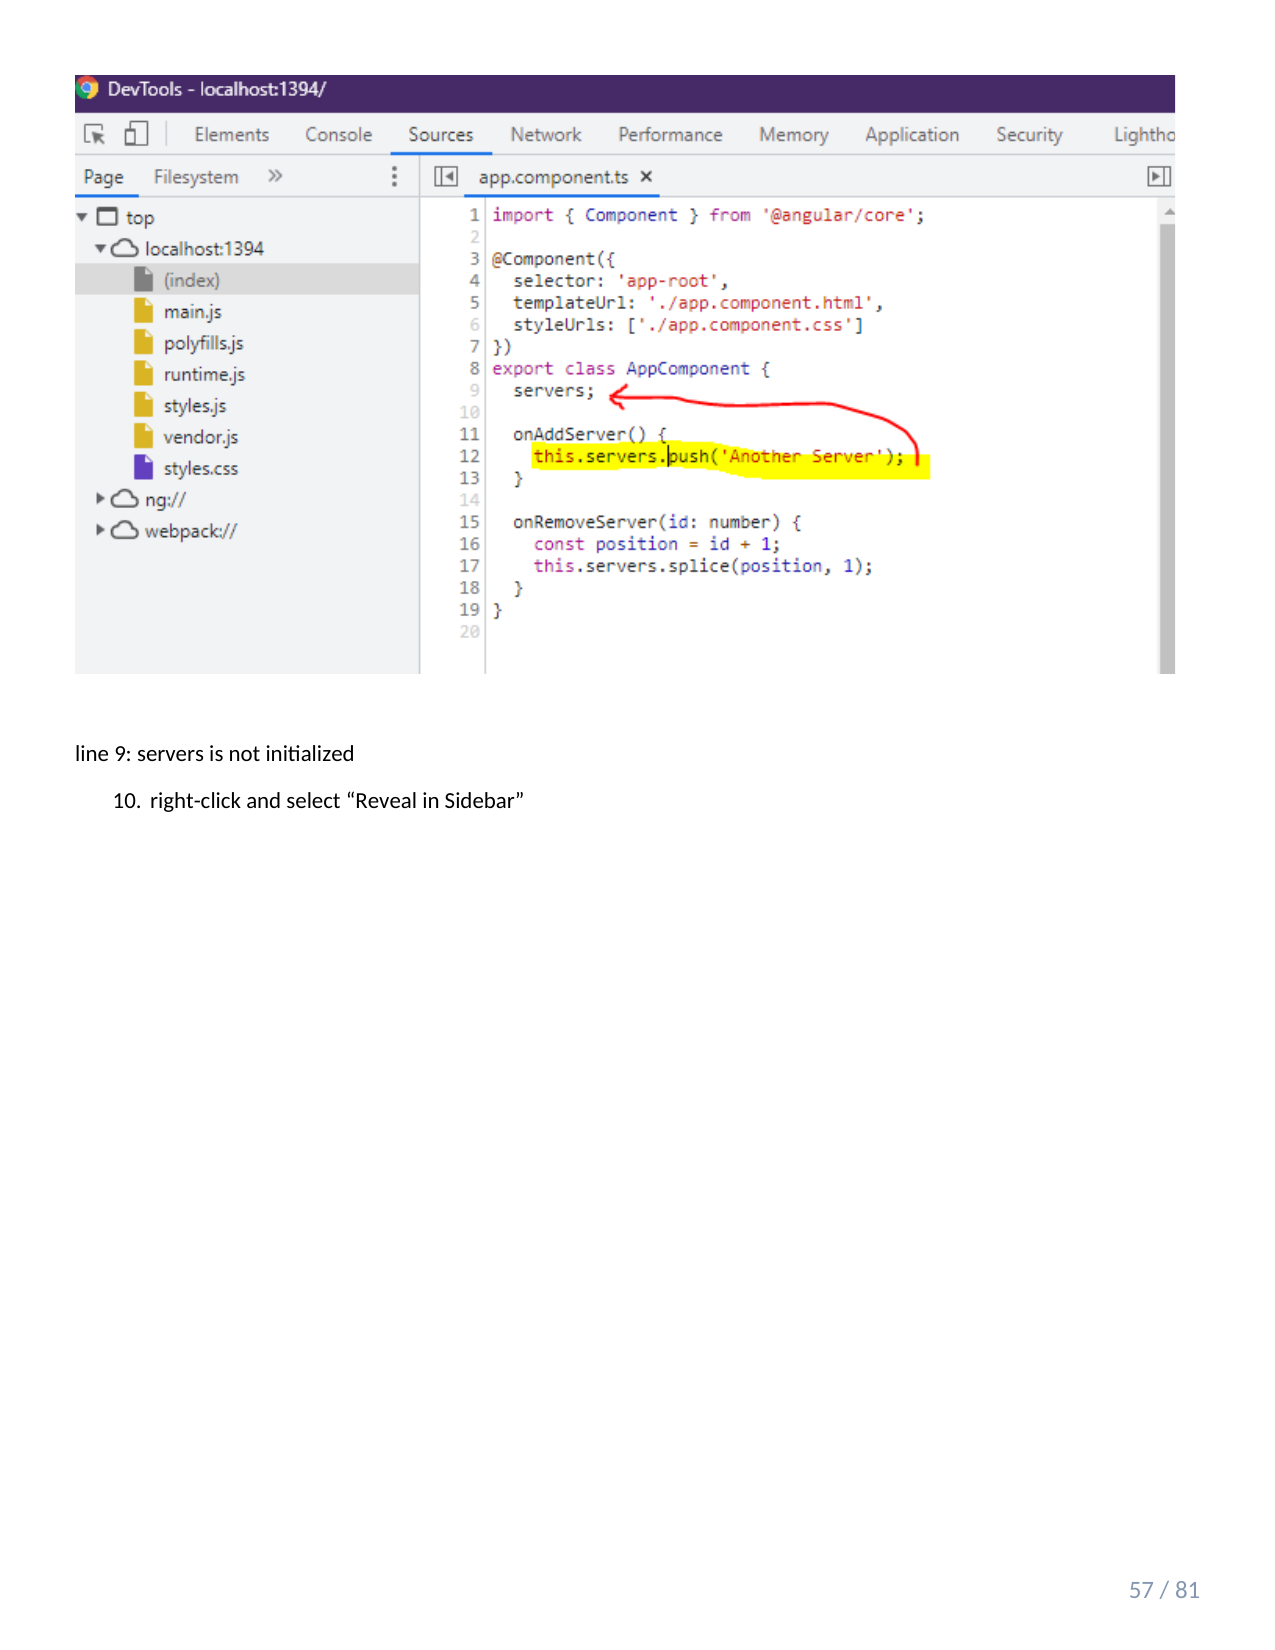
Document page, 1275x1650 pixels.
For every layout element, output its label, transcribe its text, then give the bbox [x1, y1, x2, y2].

list right-click and select “Reveal in Sidebar” [112, 786, 1200, 814]
text line 9: servers is not initialized [75, 739, 1200, 767]
picture [75, 75, 1175, 674]
